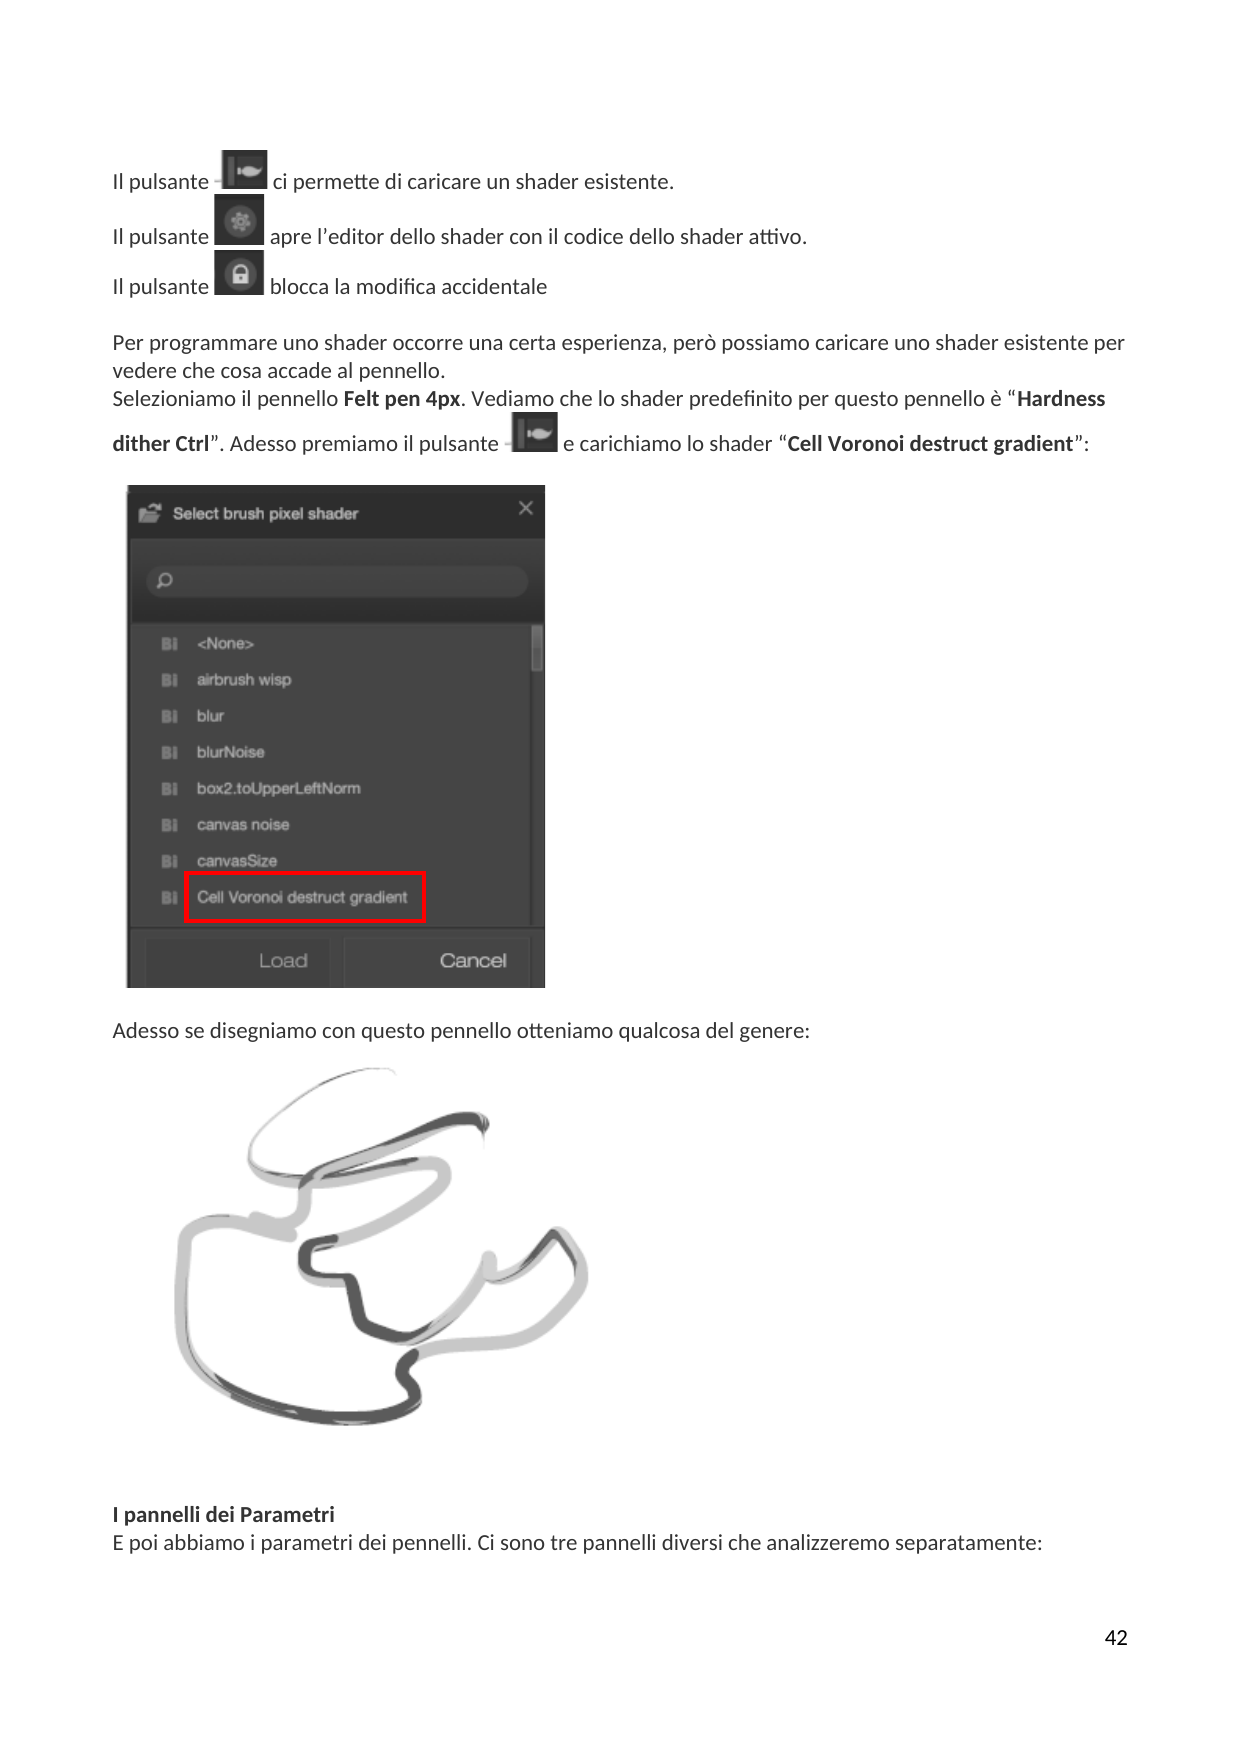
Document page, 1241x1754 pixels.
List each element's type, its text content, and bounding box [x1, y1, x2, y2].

picture [214, 150, 268, 189]
text Per programmare uno shader occorre una certa esperienza, però possiamo caricare uno shader esistente per vedere che cosa accade al pennello. [112, 328, 1128, 384]
picture [504, 412, 558, 452]
text E poi abbiamo i parametri dei pennelli. Ci sono tre pannelli diversi che analizzeremo separatamente: [112, 1528, 1128, 1556]
picture [214, 194, 265, 245]
text Il pulsante ci permette di caricare un shader esistente. [112, 150, 1128, 195]
text Il pulsante blocca la modifica accidentale [112, 251, 1128, 300]
picture [112, 485, 546, 988]
text I pannelli dei Parametri [112, 1500, 1128, 1528]
picture [112, 1044, 625, 1473]
text Il pulsante apre l’editor dello shader con il codice dello shader attivo. [112, 195, 1128, 251]
picture [214, 250, 265, 295]
text Adesso se disegniamo con questo pennello otteniamo qualcosa del genere: [112, 1016, 1128, 1044]
text Selezioniamo il pennello Felt pen 4px. Vediamo che lo shader predefinito per questo pennello è “Hardness dither Ctrl”. Adesso premiamo il pulsante e carichiamo lo shader “Cell Voronoi destruct gradient”: [112, 384, 1128, 457]
